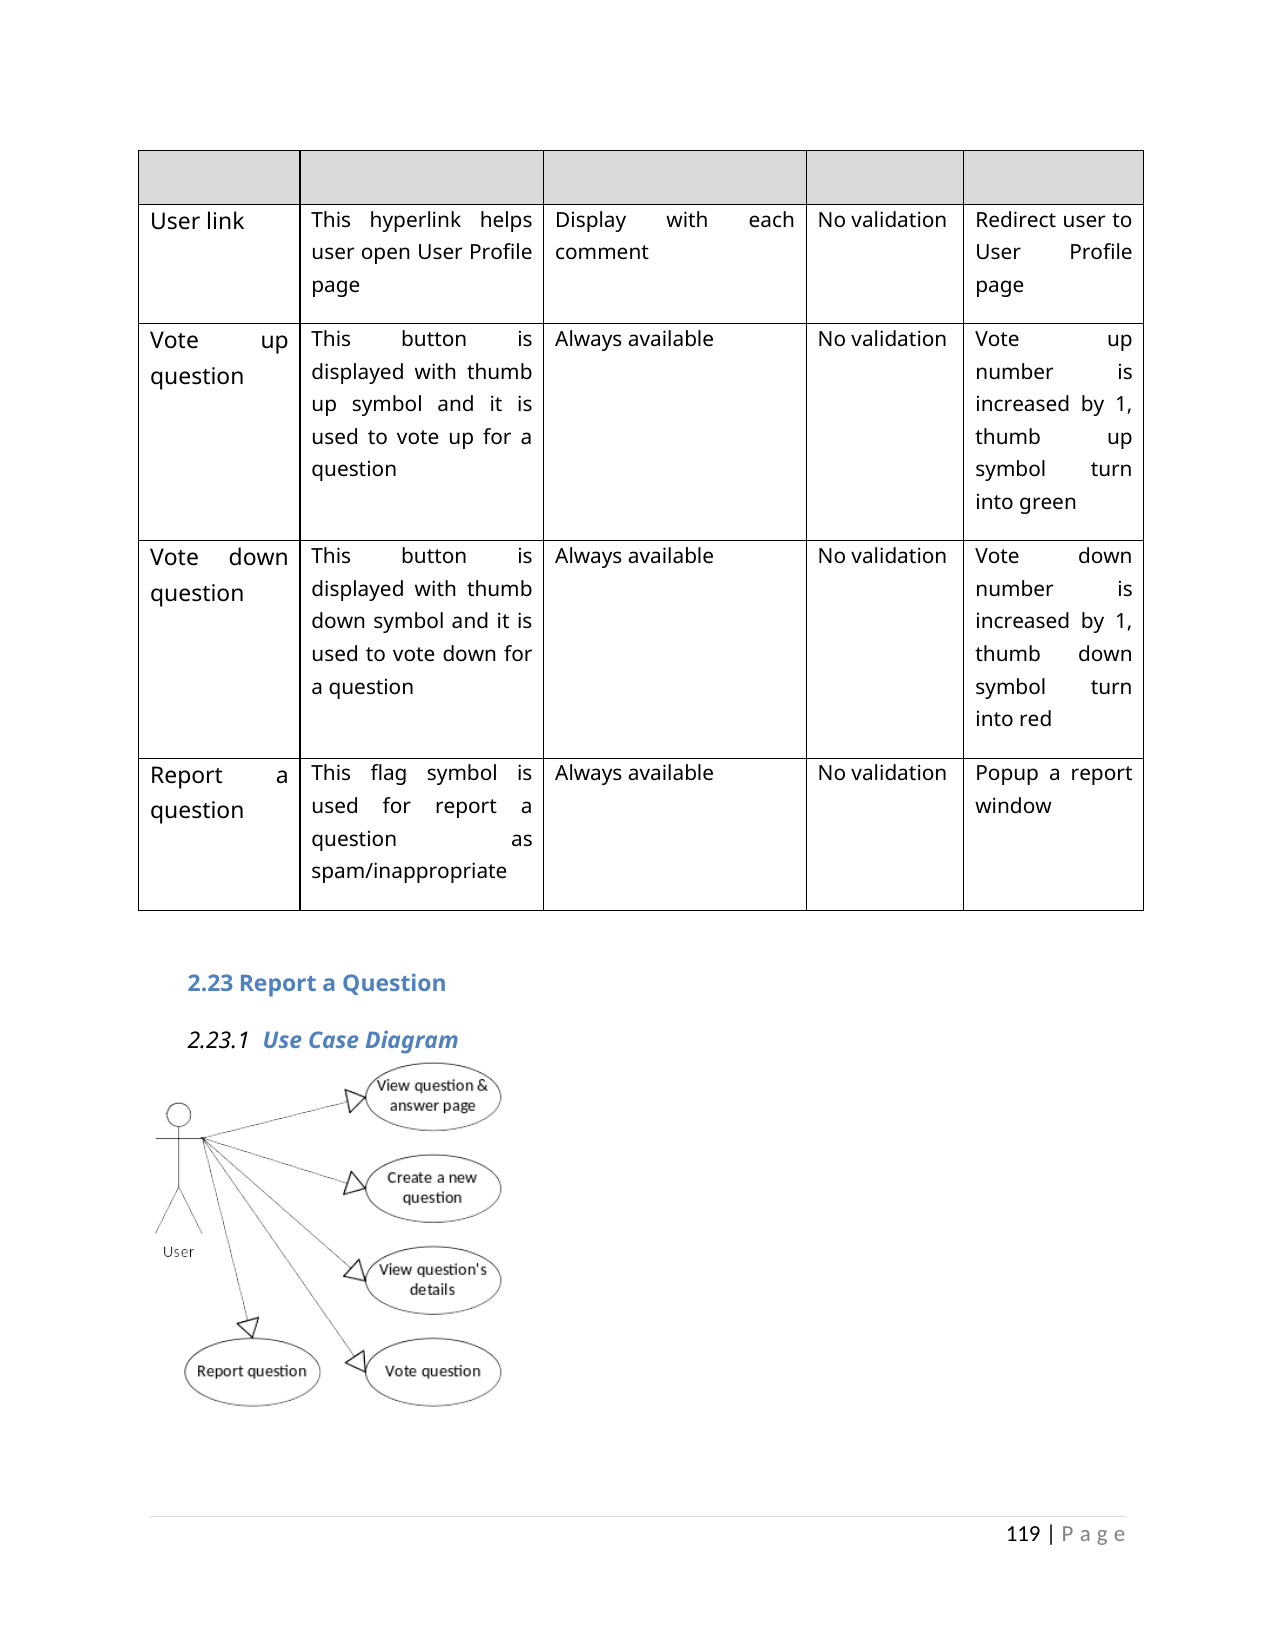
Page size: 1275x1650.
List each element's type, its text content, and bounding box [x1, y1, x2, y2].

subtitle Use Case Diagram [187, 1024, 1125, 1055]
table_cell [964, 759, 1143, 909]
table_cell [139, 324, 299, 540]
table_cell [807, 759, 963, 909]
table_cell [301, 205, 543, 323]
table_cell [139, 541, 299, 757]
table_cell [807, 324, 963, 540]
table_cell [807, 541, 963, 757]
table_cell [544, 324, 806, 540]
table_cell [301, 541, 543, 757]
subtitle Report a Question [187, 967, 1125, 998]
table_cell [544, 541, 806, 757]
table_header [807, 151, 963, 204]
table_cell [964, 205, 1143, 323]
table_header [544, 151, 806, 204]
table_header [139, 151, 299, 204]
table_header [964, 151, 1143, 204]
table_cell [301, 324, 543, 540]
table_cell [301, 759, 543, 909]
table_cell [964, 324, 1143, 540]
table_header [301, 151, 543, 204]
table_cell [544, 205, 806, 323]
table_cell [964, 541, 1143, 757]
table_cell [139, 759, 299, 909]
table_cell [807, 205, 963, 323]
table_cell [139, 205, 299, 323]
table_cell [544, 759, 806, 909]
